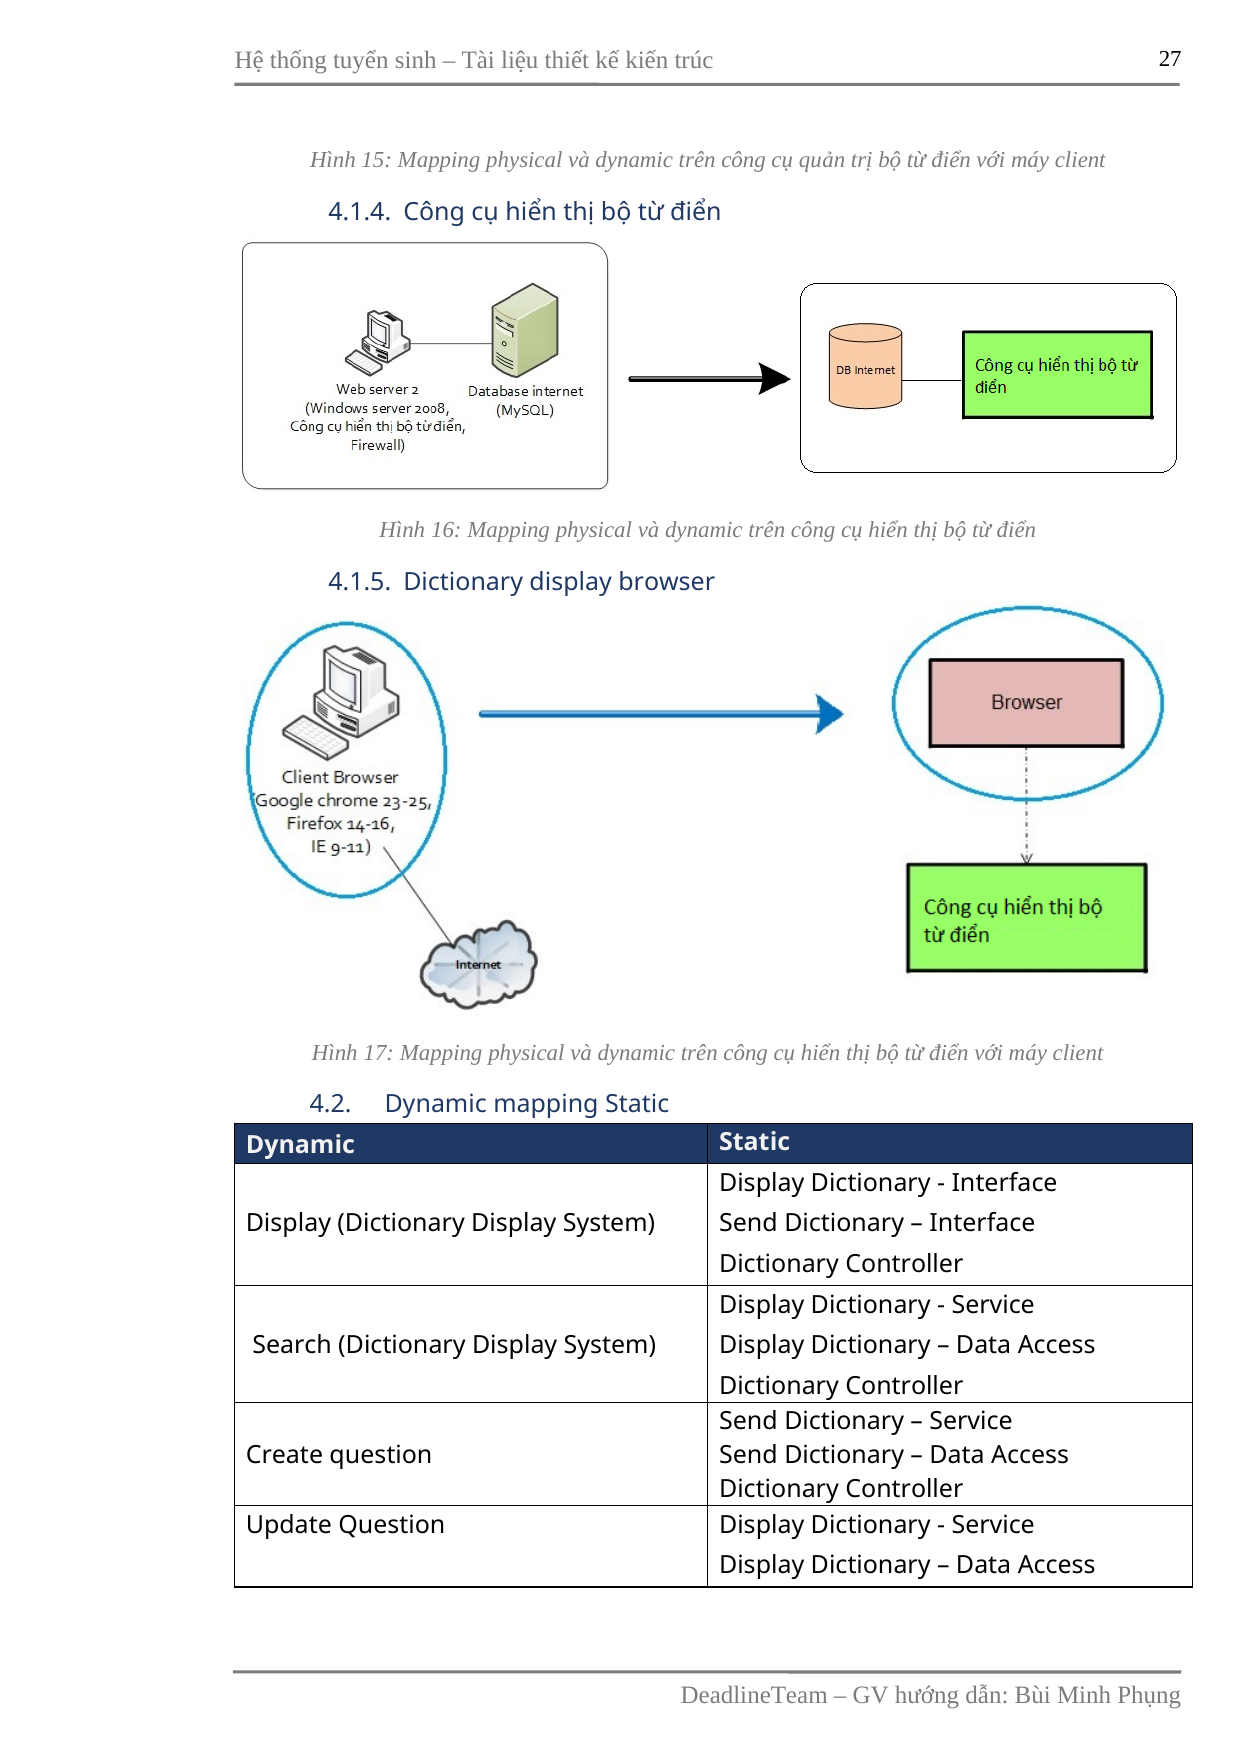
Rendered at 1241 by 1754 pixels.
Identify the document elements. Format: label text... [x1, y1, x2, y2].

table_cell Display Dictionary - Service Display Dictionary – Data Access Dictionary Controller [708, 1286, 1192, 1402]
table_cell Create question [235, 1403, 707, 1505]
picture [234, 230, 1182, 498]
subtitle Dynamic mapping Static [309, 1086, 1181, 1120]
text Hình 16: Mapping physical và dynamic trên công cụ hiển thị bộ từ điển [234, 516, 1181, 543]
table_cell Send Dictionary – Service Send Dictionary – Data Access Dictionary Controller [708, 1403, 1192, 1505]
subtitle Công cụ hiển thị bộ từ điển [328, 193, 1181, 228]
subtitle Dictionary display browser [328, 563, 1181, 597]
table_cell Display Dictionary - Interface Send Dictionary – Interface Dictionary Controller [708, 1164, 1192, 1285]
table_cell Search (Dictionary Display System) [235, 1286, 707, 1402]
text Hình 17: Mapping physical và dynamic trên công cụ hiển thị bộ từ điển với máy client [234, 1039, 1181, 1065]
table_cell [708, 1506, 1192, 1586]
text Hình 15: Mapping physical và dynamic trên công cụ quản trị bộ từ điển với máy client [234, 146, 1181, 173]
table_cell Display (Dictionary Display System) [235, 1164, 707, 1285]
table_cell Update Question [235, 1506, 707, 1586]
table_header Static [708, 1124, 1192, 1163]
picture [234, 600, 1180, 1021]
table_header Dynamic [235, 1124, 707, 1163]
